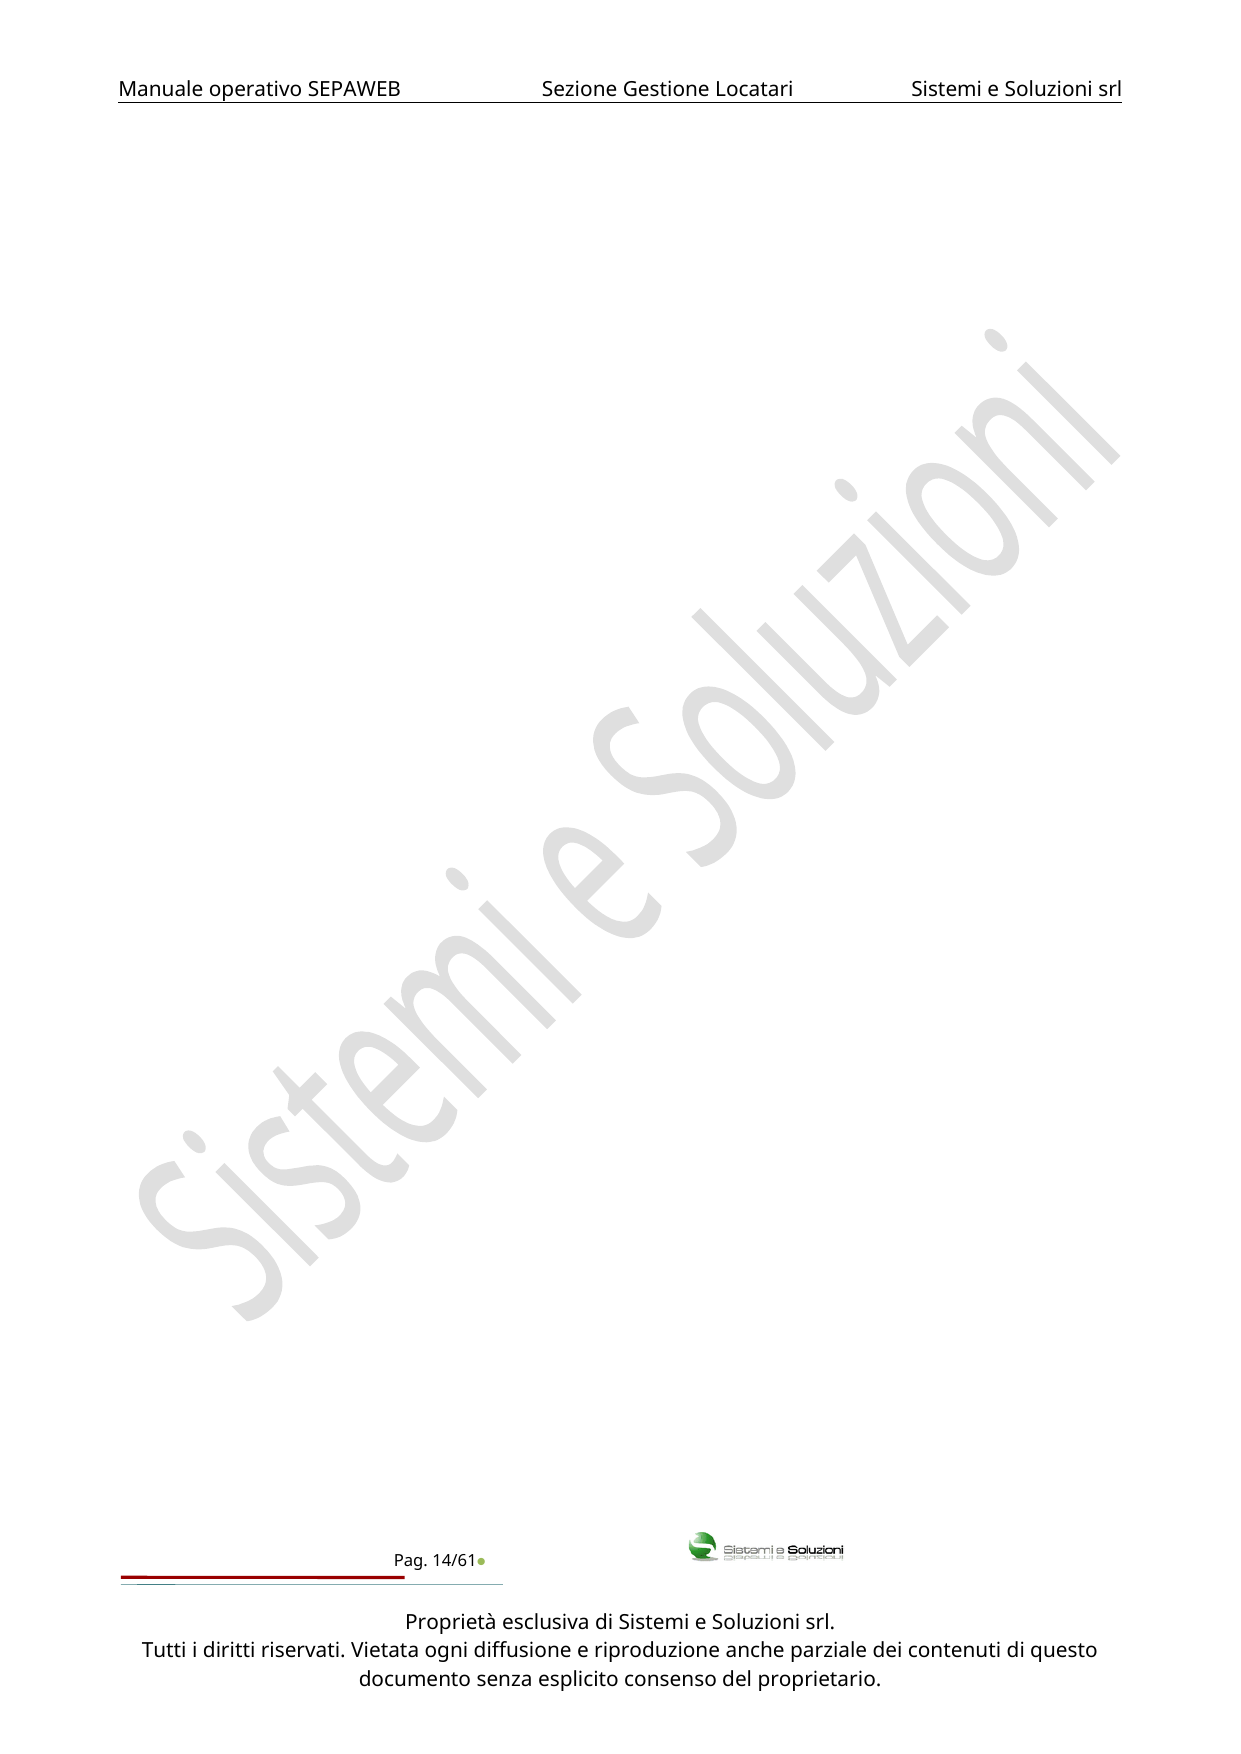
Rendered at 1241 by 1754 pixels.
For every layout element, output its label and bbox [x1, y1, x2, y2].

picture [688, 1532, 847, 1566]
